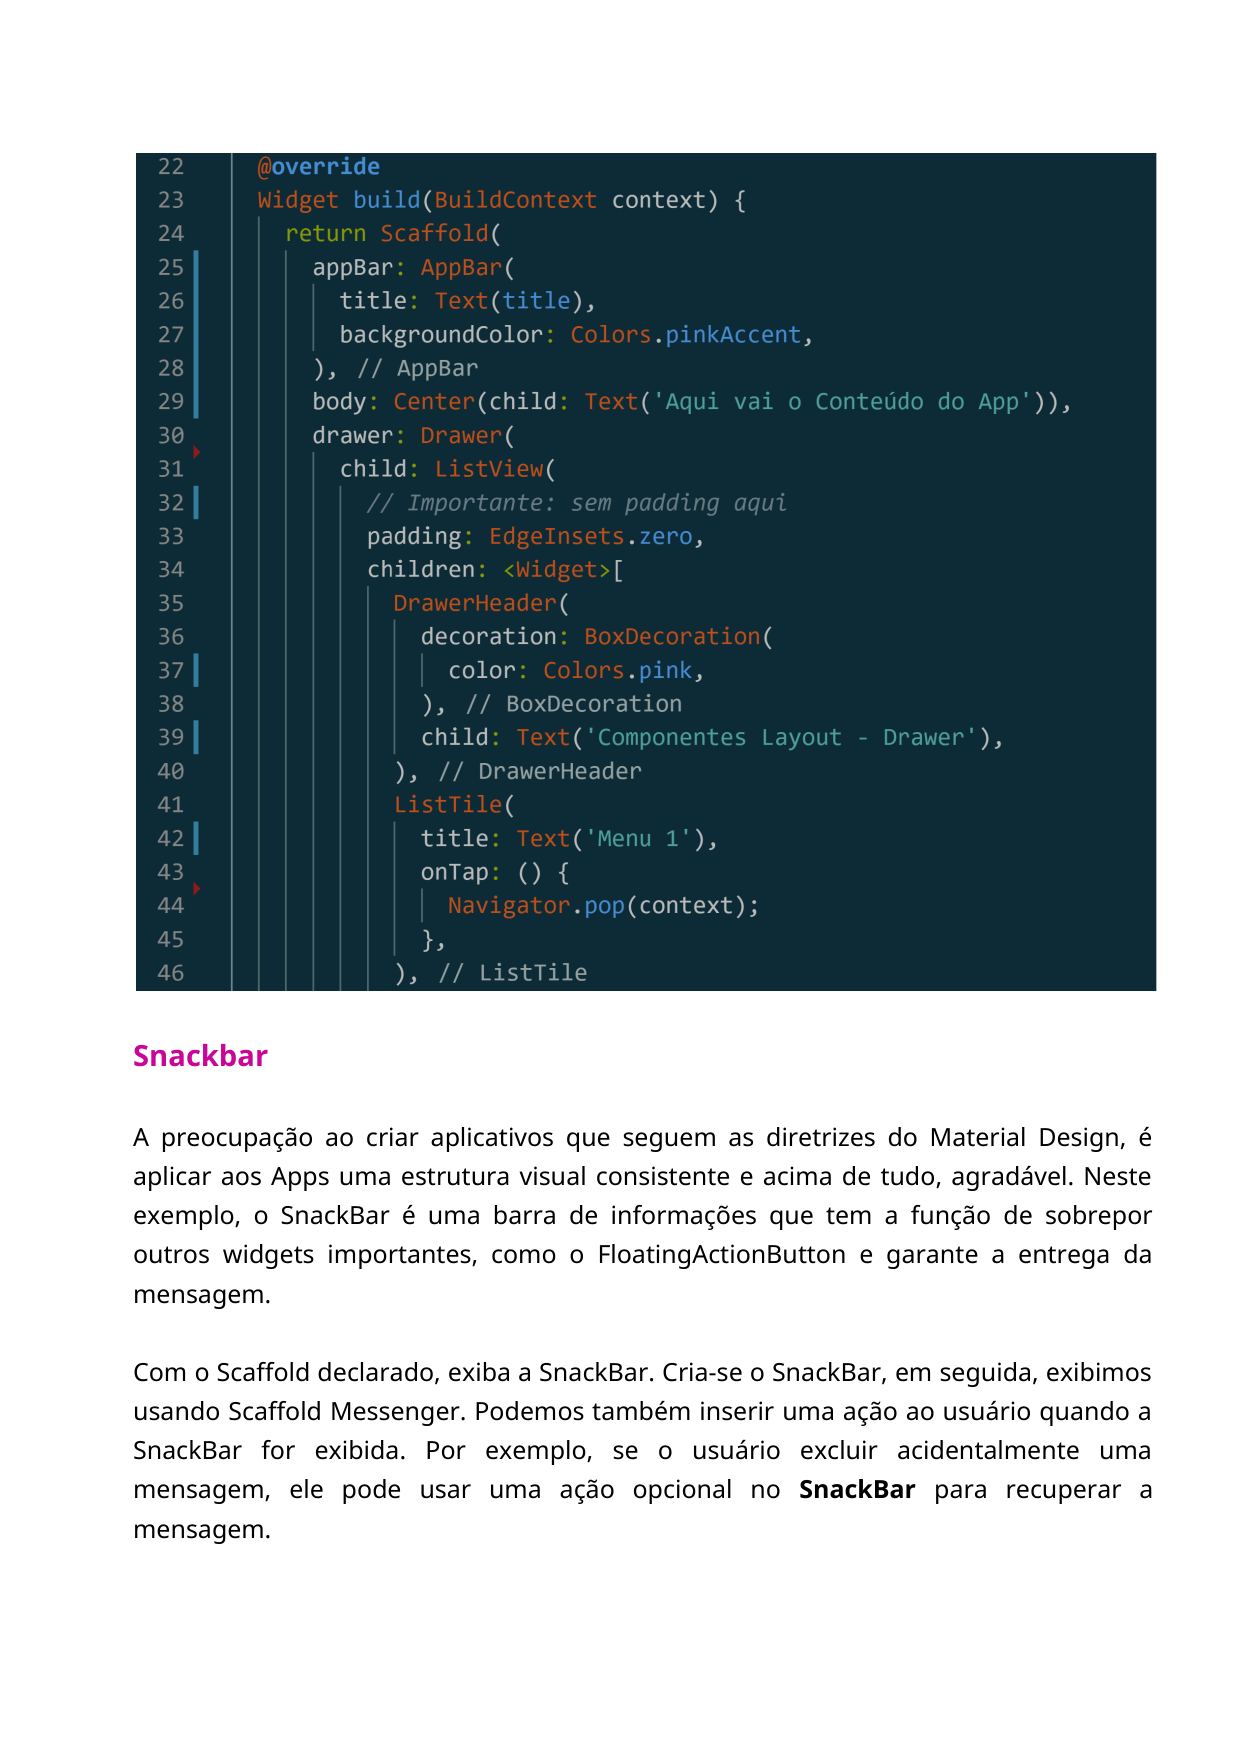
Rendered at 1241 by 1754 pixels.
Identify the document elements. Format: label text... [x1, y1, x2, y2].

text A preocupação ao criar aplicativos que seguem as diretrizes do Material Design, é aplicar aos Apps uma estrutura visual consistente e acima de tudo, agradável. Neste exemplo, o SnackBar é uma barra de informações que tem a função de sobrepor outros widgets importantes, como o FloatingActionButton e garante a entrega da mensagem. [133, 1119, 1153, 1310]
picture [136, 153, 1157, 991]
text Snackbar [133, 1035, 1153, 1074]
text Com o Scaffold declarado, exiba a SnackBar. Cria-se o SnackBar, em seguida, exibimos usando Scaffold Messenger. Podemos também inserir uma ação ao usuário quando a SnackBar for exibida. Por exemplo, se o usuário excluir acidentalmente uma mensagem, ele pode usar uma ação opcional no SnackBar para recuperar a mensagem. [133, 1354, 1153, 1545]
